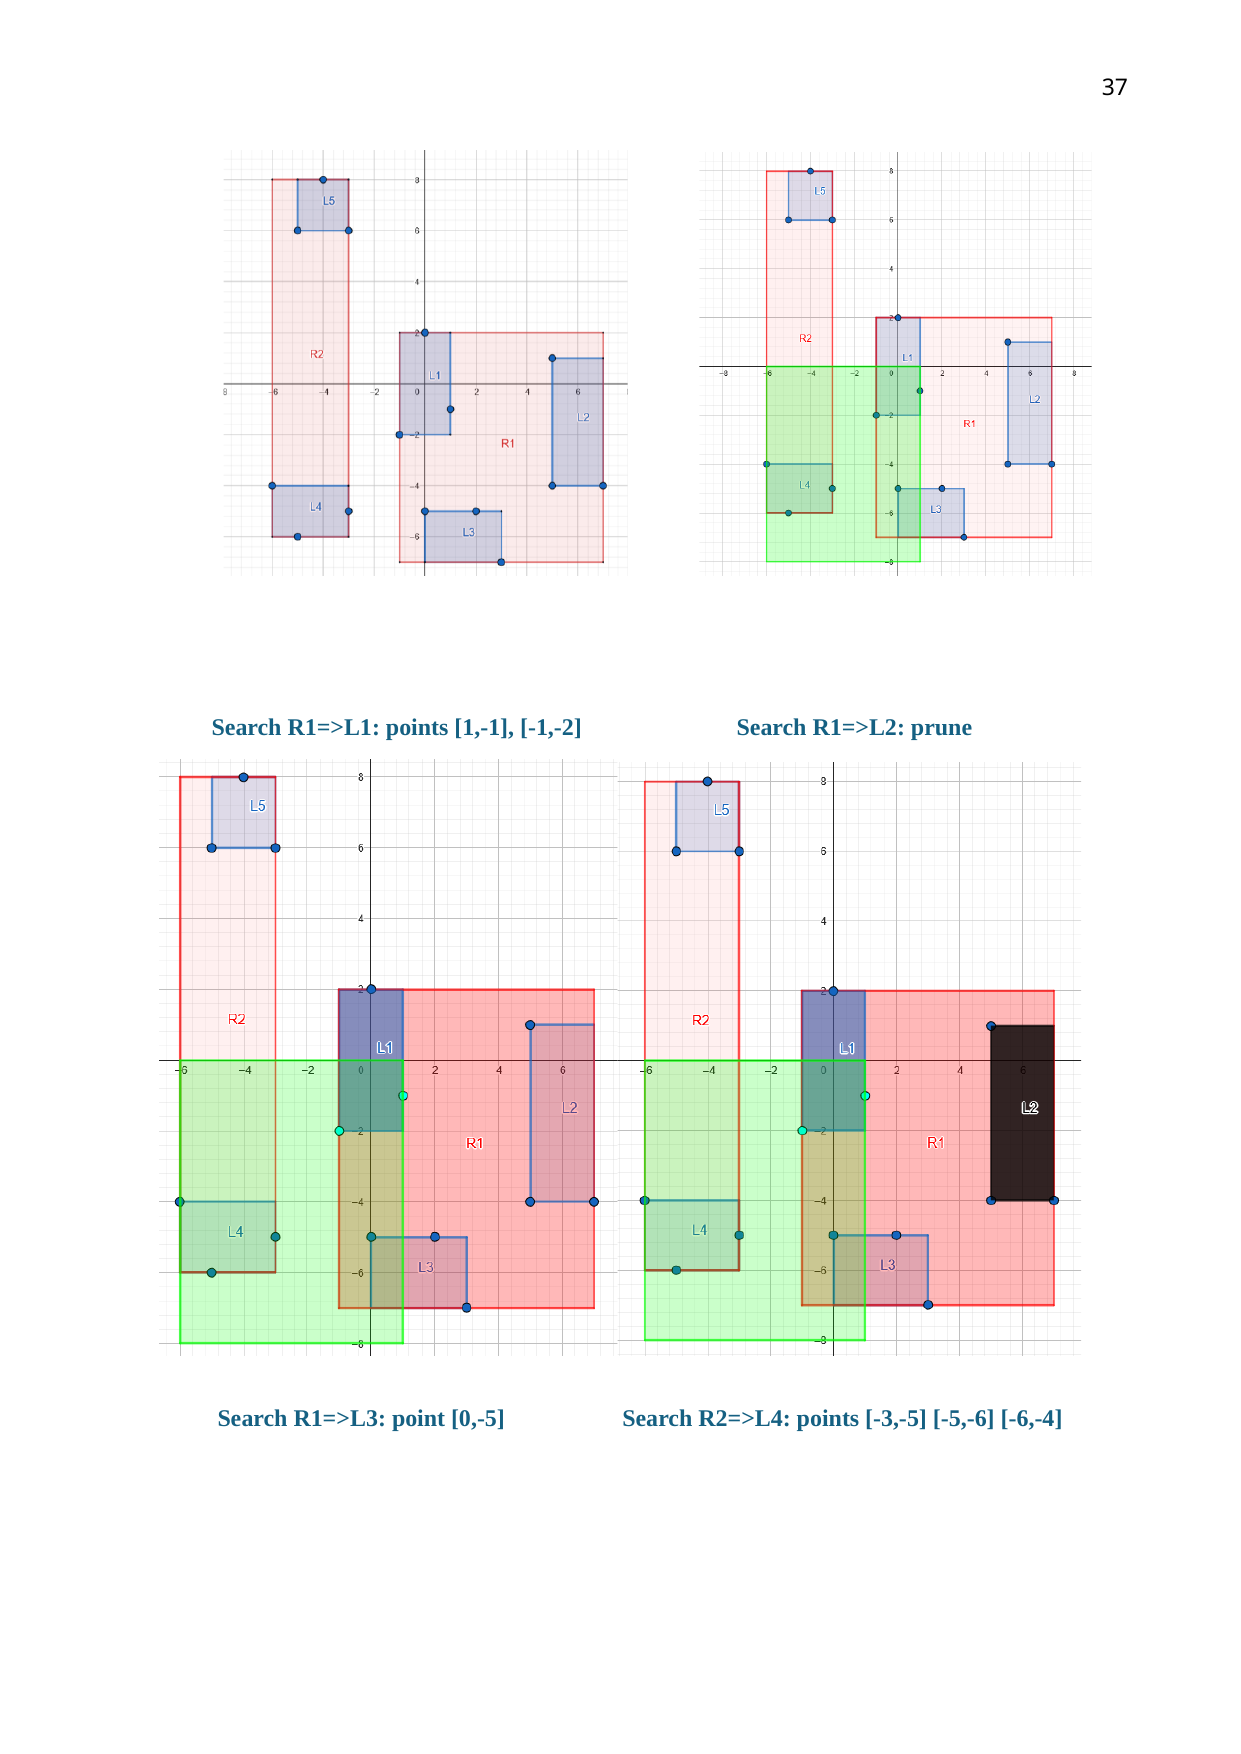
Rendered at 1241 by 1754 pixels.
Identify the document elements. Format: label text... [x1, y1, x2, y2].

list Search R1=>L1: points [1,-1], [-1,-2] Search R1=>L2: prune [187, 713, 1128, 741]
picture [699, 152, 1092, 576]
picture [223, 150, 628, 576]
picture [159, 759, 1082, 1356]
list Search R1=>L3: point [0,-5] Search R2=>L4: points [-3,-5] [-5,-6] [-6,-4] [187, 1404, 1128, 1431]
